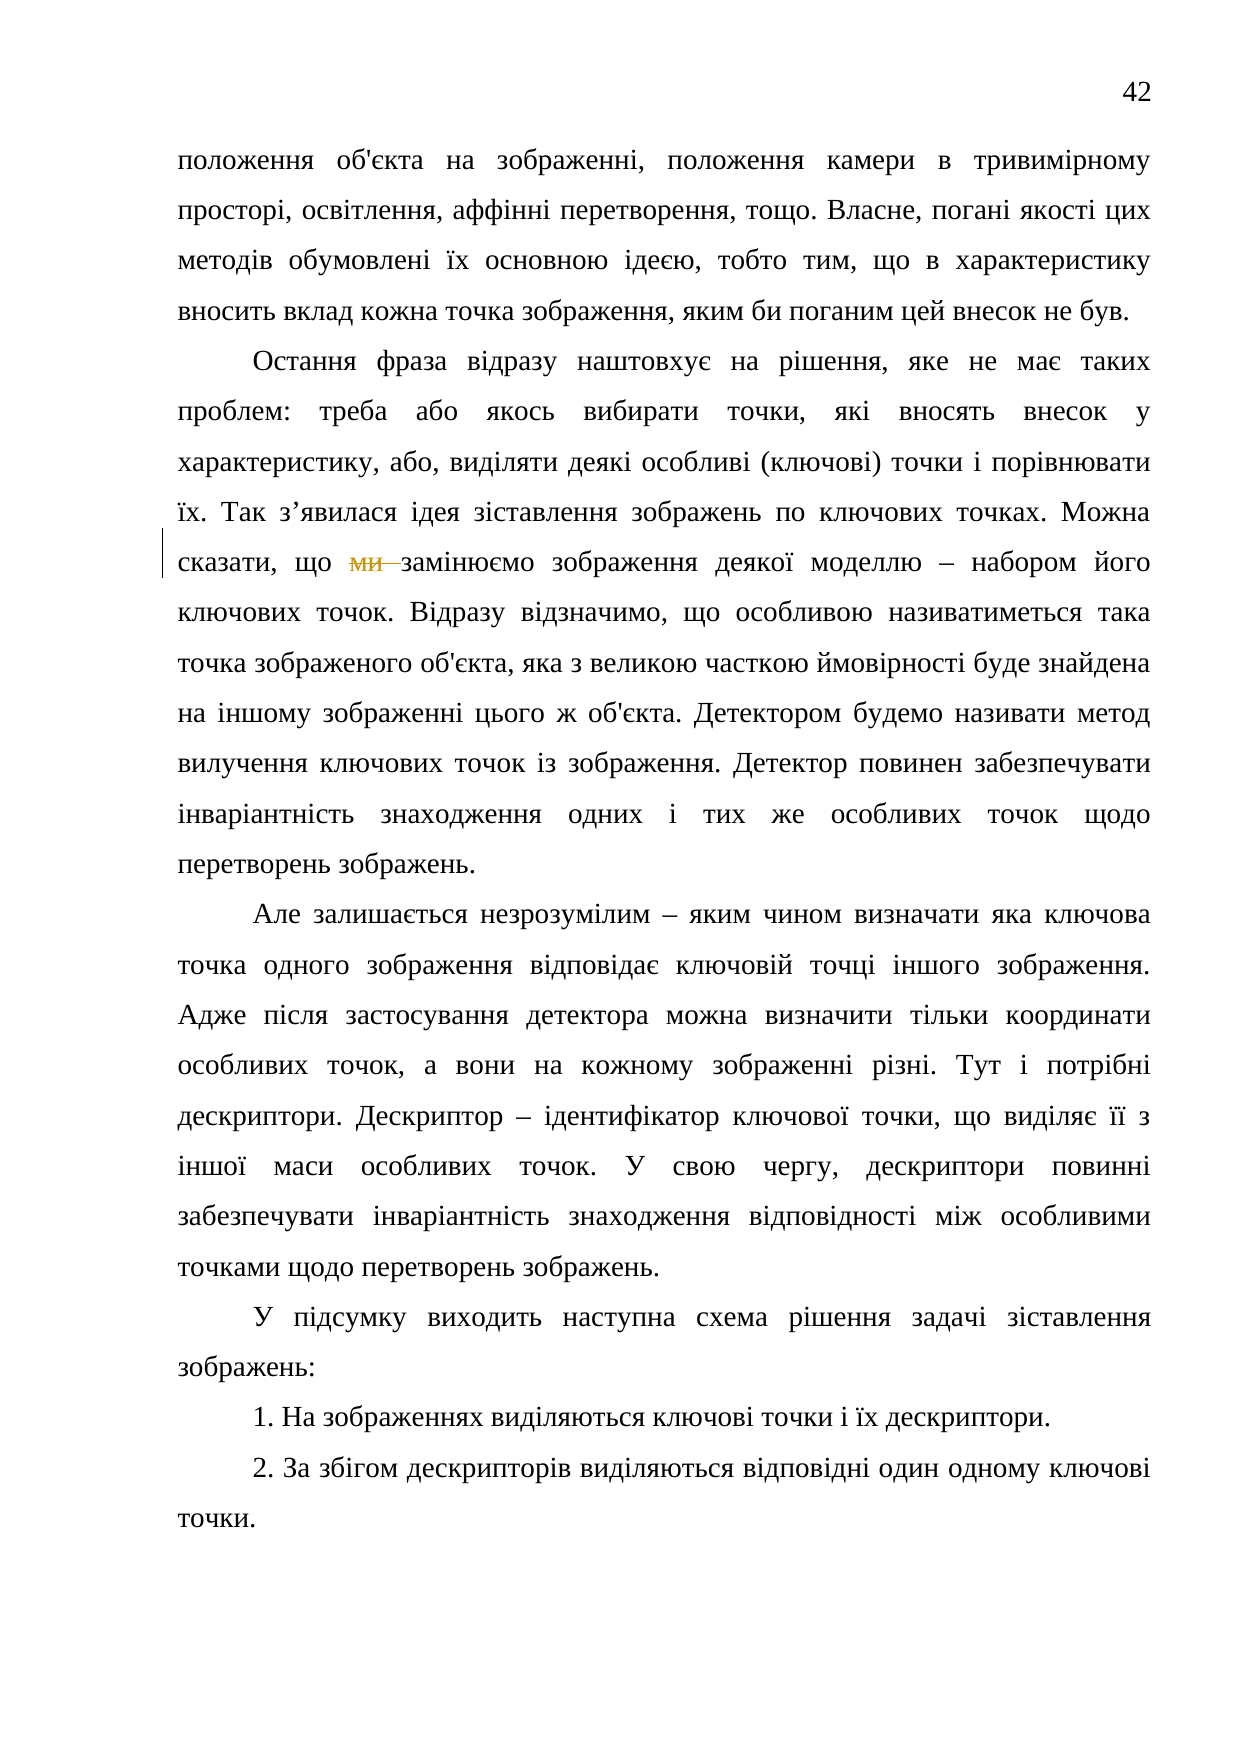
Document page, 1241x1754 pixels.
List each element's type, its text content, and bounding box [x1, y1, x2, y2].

text Але залишається незрозумілим – яким чином визначати яка ключова точка одного зображення відповідає ключовій точці іншого зображення. Адже після застосування детектора можна визначити тільки координати особливих точок, а вони на кожному зображенні різні. Тут і потрібні дескриптори. Дескриптор – ідентифікатор ключової точки, що виділяє її з іншої маси особливих точок. У свою чергу, дескриптори повинні забезпечувати інваріантність знаходження відповідності між особливими точками щодо перетворень зображень. [177, 896, 1152, 1282]
text Остання фраза відразу наштовхує на рішення, яке не має таких проблем: треба або якось вибирати точки, які вносять внесок у характеристику, або, виділяти деякі особливі (ключові) точки і порівнювати їх. Так з’явилася ідея зіставлення зображень по ключових точках. Можна сказати, що замінюємо зображення деякої моделлю – набором його ключових точок. Відразу відзначимо, що особливою називатиметься така точка зображеного об'єкта, яка з великою часткою ймовірності буде знайдена на іншому зображенні цього ж об'єкта. Детектором будемо називати метод вилучення ключових точок із зображення. Детектор повинен забезпечувати інваріантність знаходження одних і тих же особливих точок щодо перетворень зображень. [177, 343, 1152, 880]
text У підсумку виходить наступна схема рішення задачі зіставлення зображень: [177, 1299, 1152, 1383]
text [177, 142, 1152, 326]
text 2. За збігом дескрипторів виділяються відповідні один одному ключові точки. [177, 1450, 1152, 1534]
text 1. На зображеннях виділяються ключові точки і їх дескриптори. [177, 1399, 1152, 1433]
